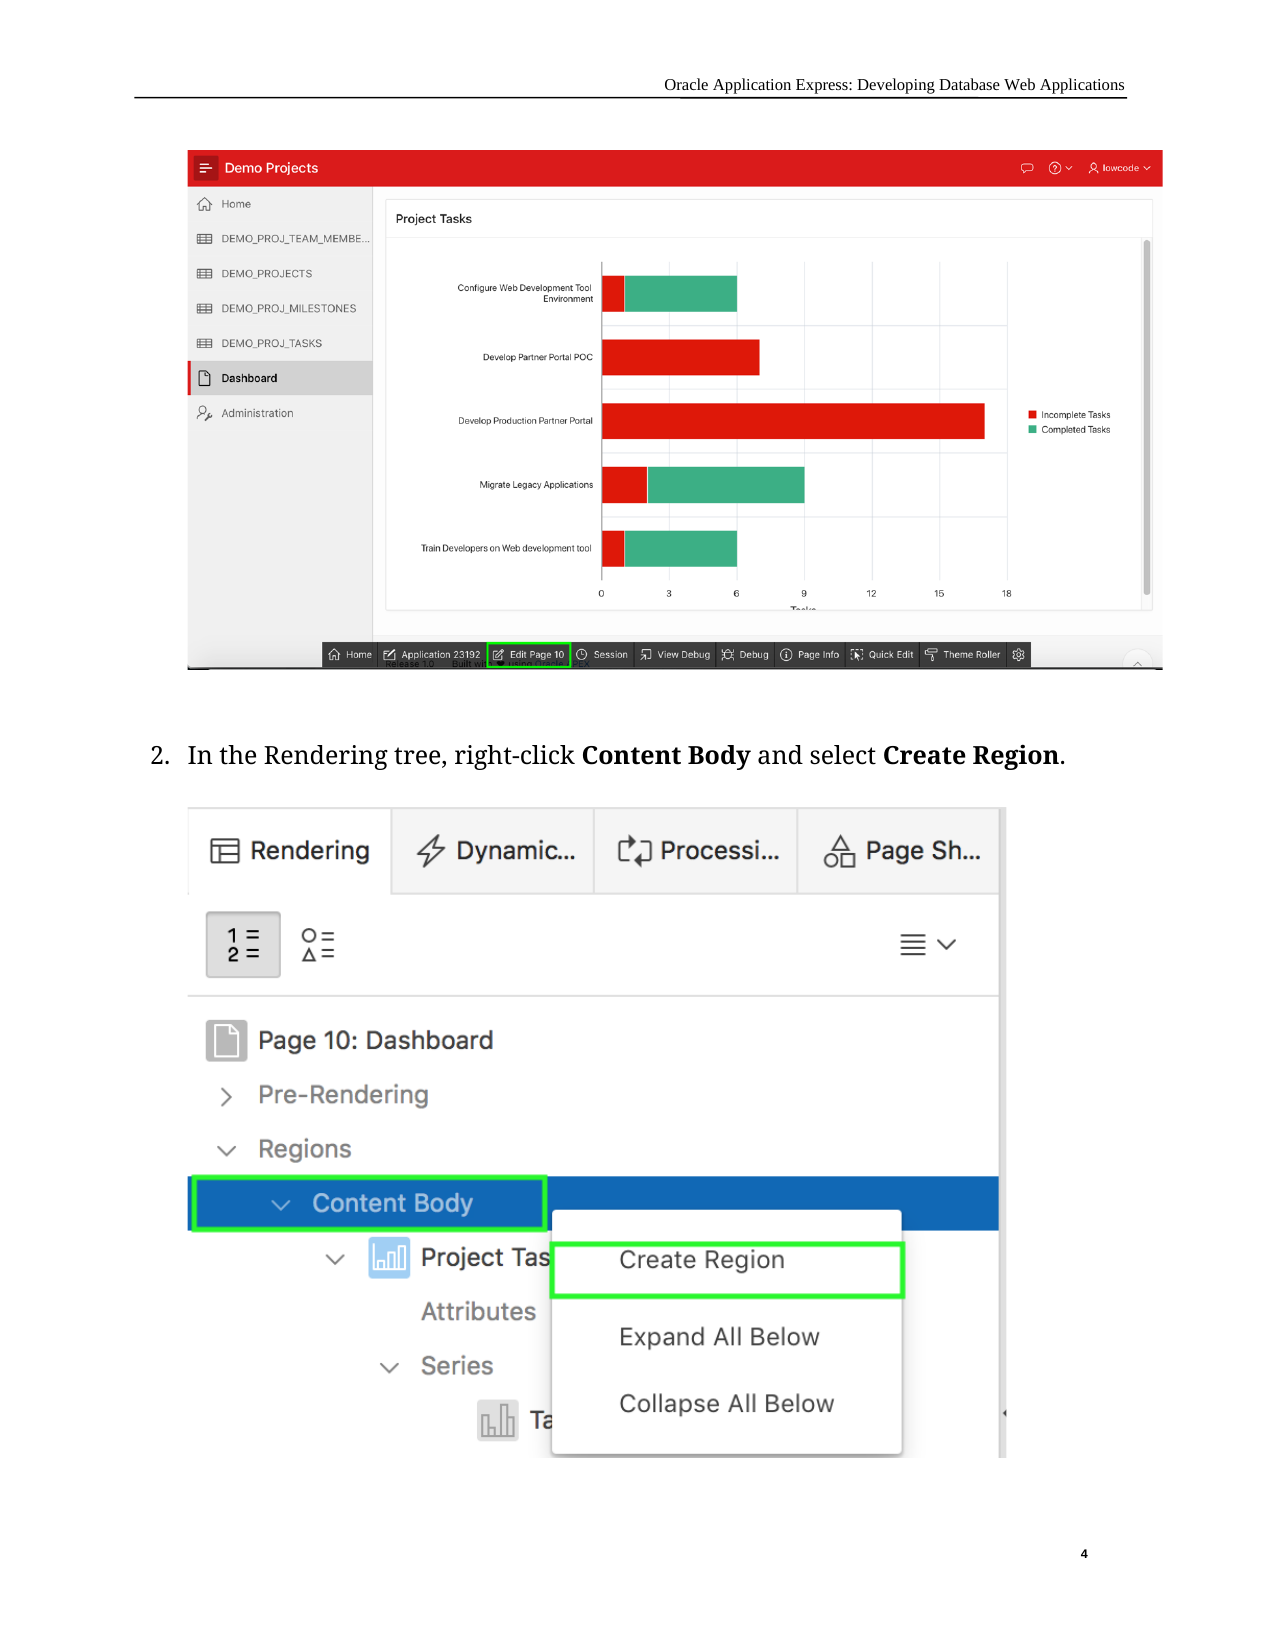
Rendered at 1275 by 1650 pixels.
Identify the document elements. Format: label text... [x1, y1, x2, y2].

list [150, 737, 1125, 1457]
picture [187, 150, 1163, 670]
picture [187, 805, 1007, 1458]
